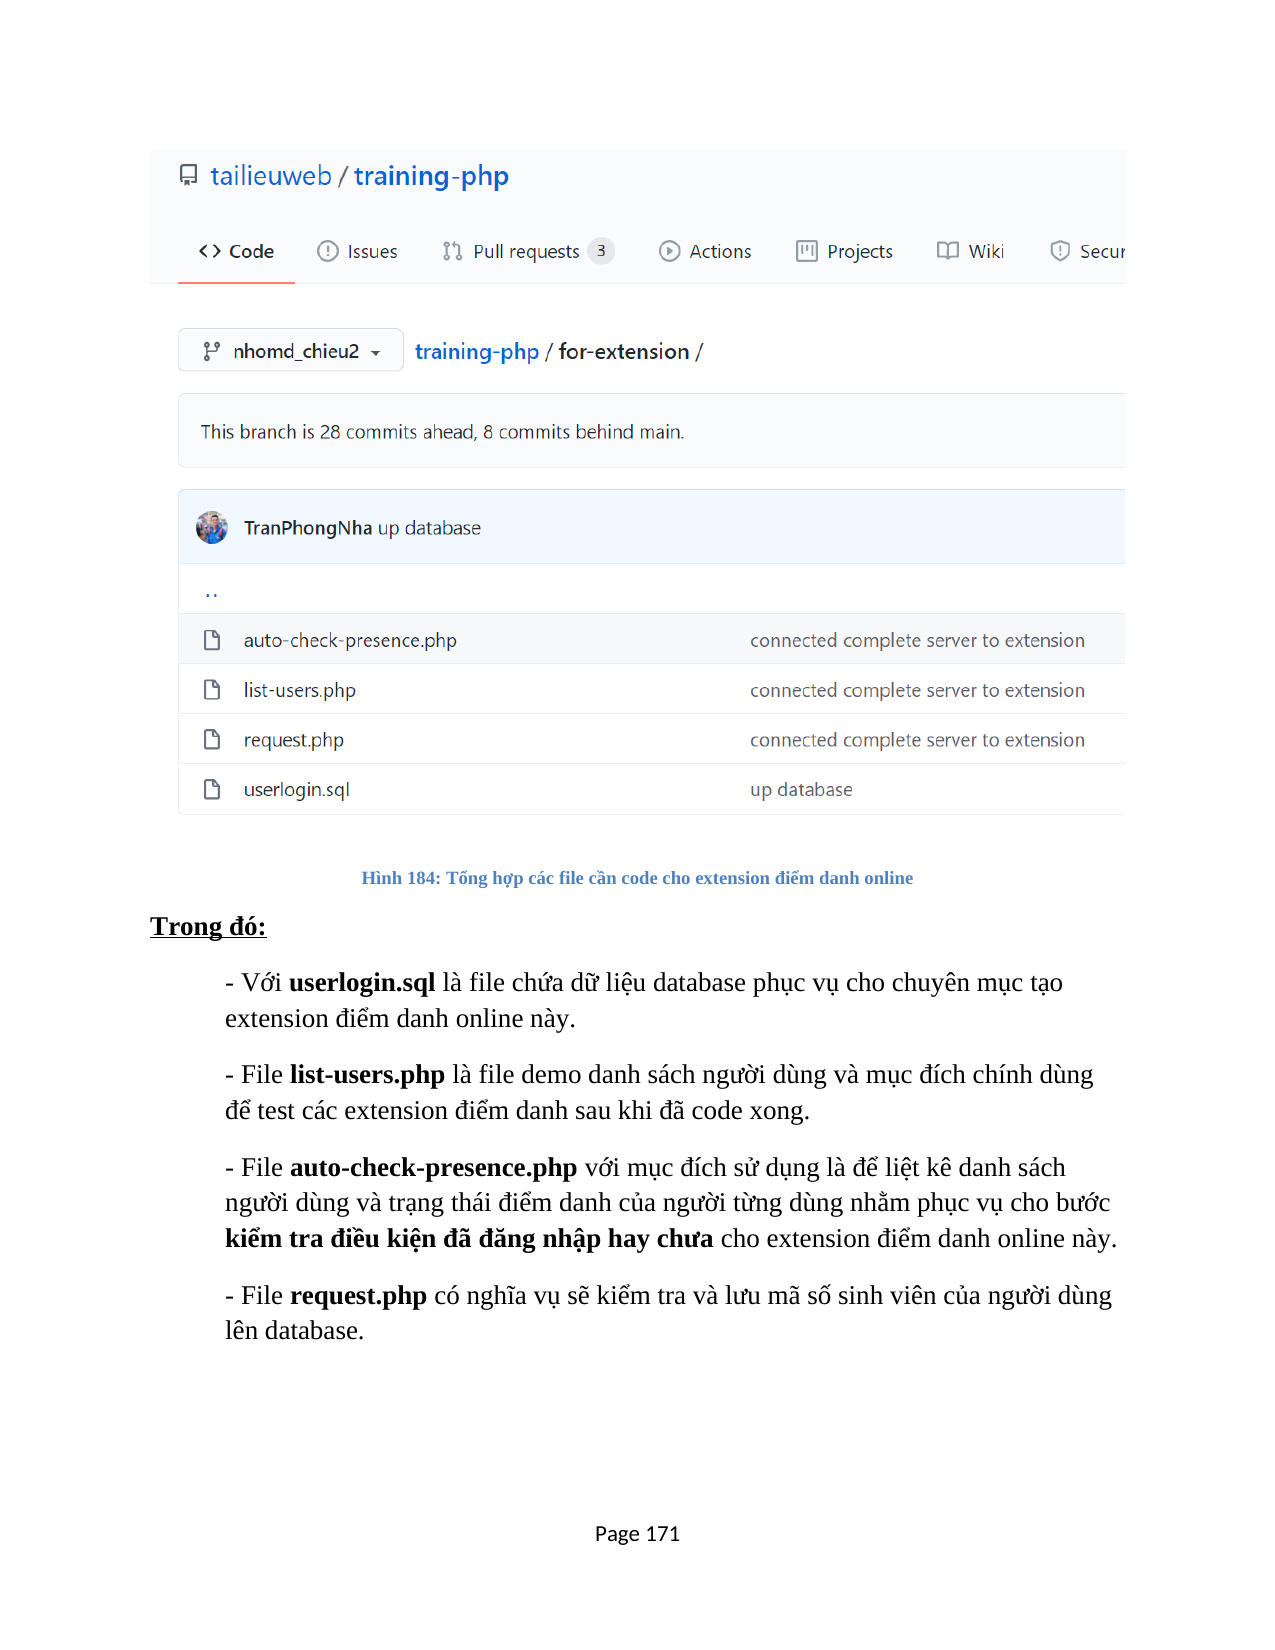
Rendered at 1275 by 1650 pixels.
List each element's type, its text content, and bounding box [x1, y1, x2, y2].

text - File request.php có nghĩa vụ sẽ kiểm tra và lưu mã số sinh viên của người dùng lên database. [225, 1279, 1125, 1346]
text - File auto-check-presence.php với mục đích sử dụng là để liệt kê danh sách người dùng và trạng thái điểm danh của người từng dùng nhằm phục vụ cho bước kiểm tra điều kiện đã đăng nhập hay chưa cho extension điểm danh online này. [225, 1151, 1125, 1253]
picture [150, 150, 1125, 843]
text - Với userlogin.sql là file chứa dữ liệu database phục vụ cho chuyên mục tạo extension điểm danh online này. [225, 966, 1125, 1033]
text - File list-users.php là file demo danh sách người dùng và mục đích chính dùng để test các extension điểm danh sau khi đã code xong. [225, 1058, 1125, 1125]
text Hình 184: Tổng hợp các file cần code cho extension điểm danh online [150, 867, 1125, 889]
text Trong đó: [150, 909, 1125, 941]
